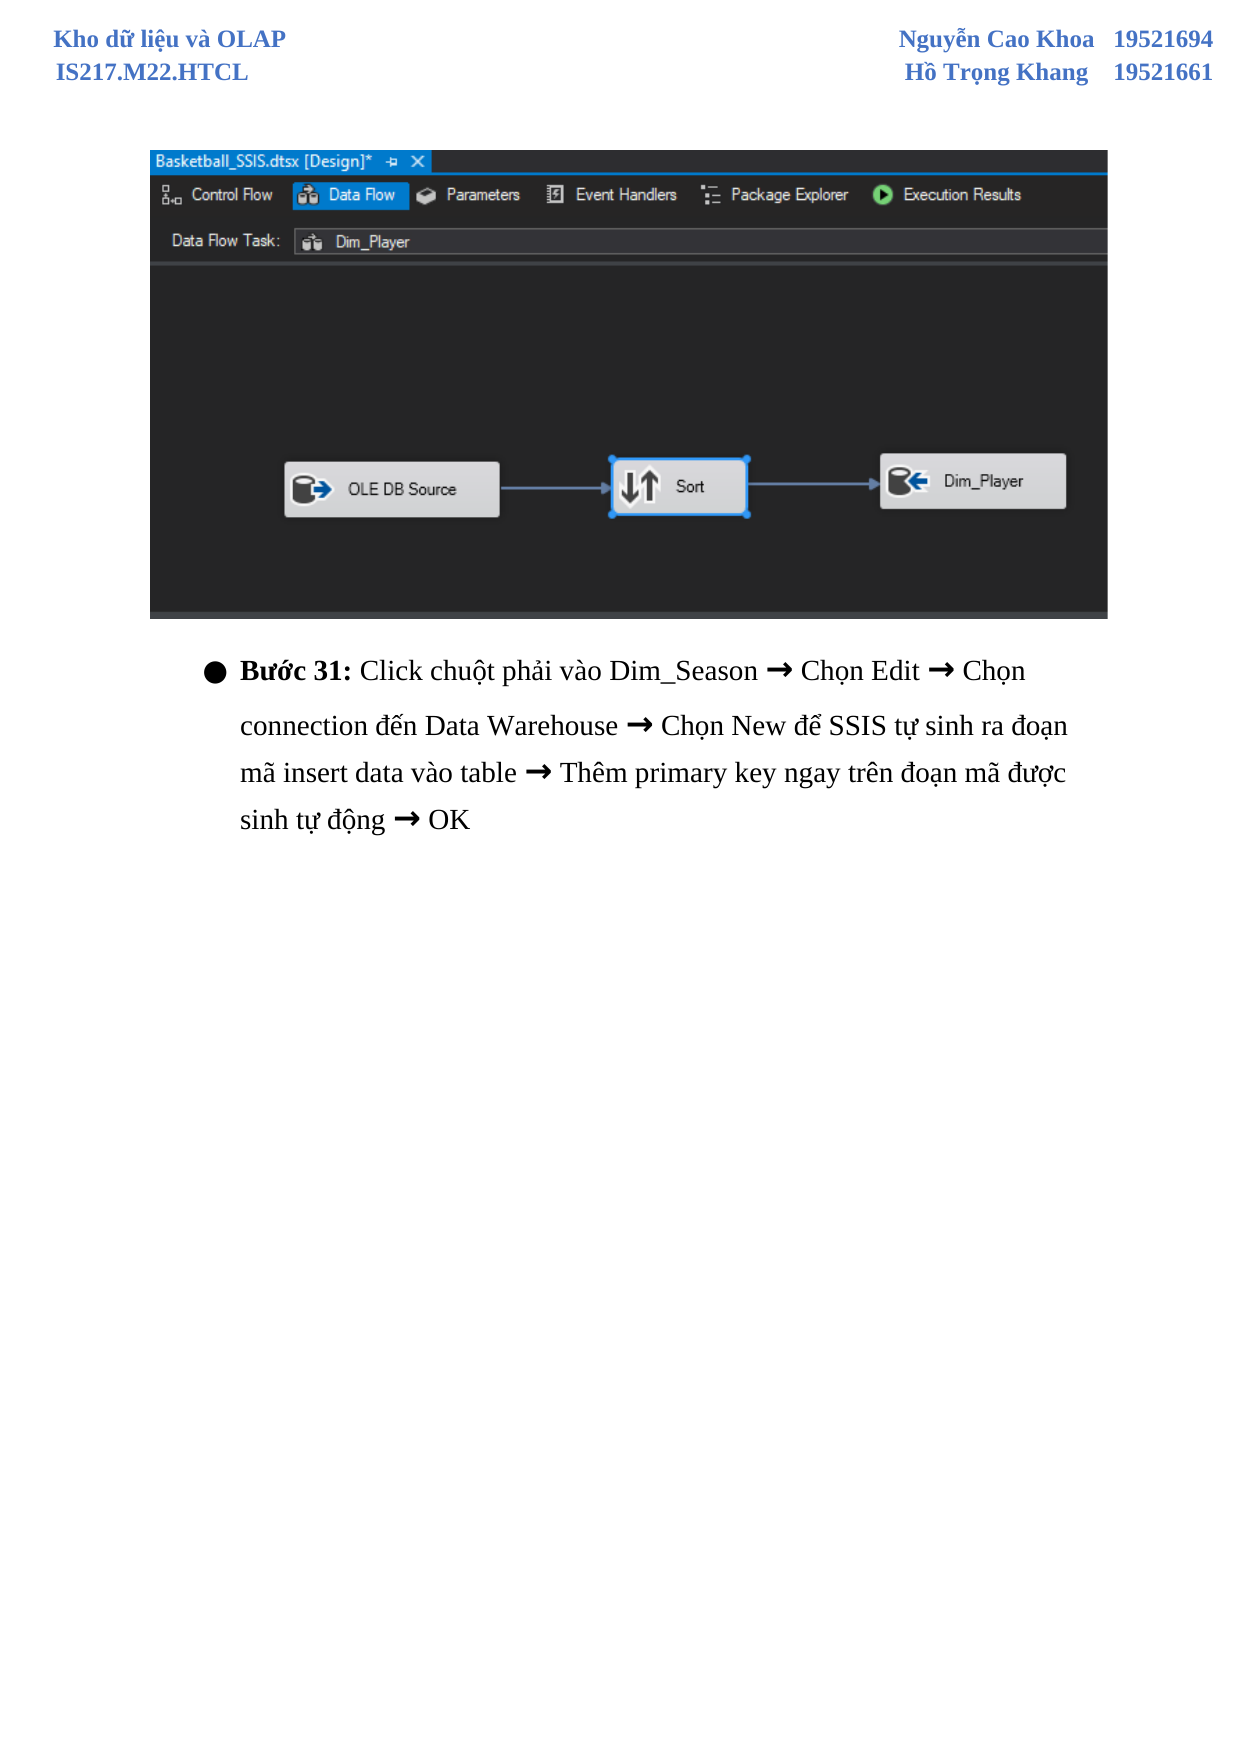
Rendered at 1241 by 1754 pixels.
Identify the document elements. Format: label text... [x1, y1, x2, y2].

list Bước 31: Click chuột phải vào Dim_Season Chọn Edit Chọn [202, 637, 1107, 697]
text connection đến Data Warehouse Chọn New để SSIS tự sinh ra đoạn mã insert data vào table Thêm primary key ngay trên đoạn mã được sinh tự động OK [240, 700, 1107, 839]
picture [150, 150, 1108, 619]
